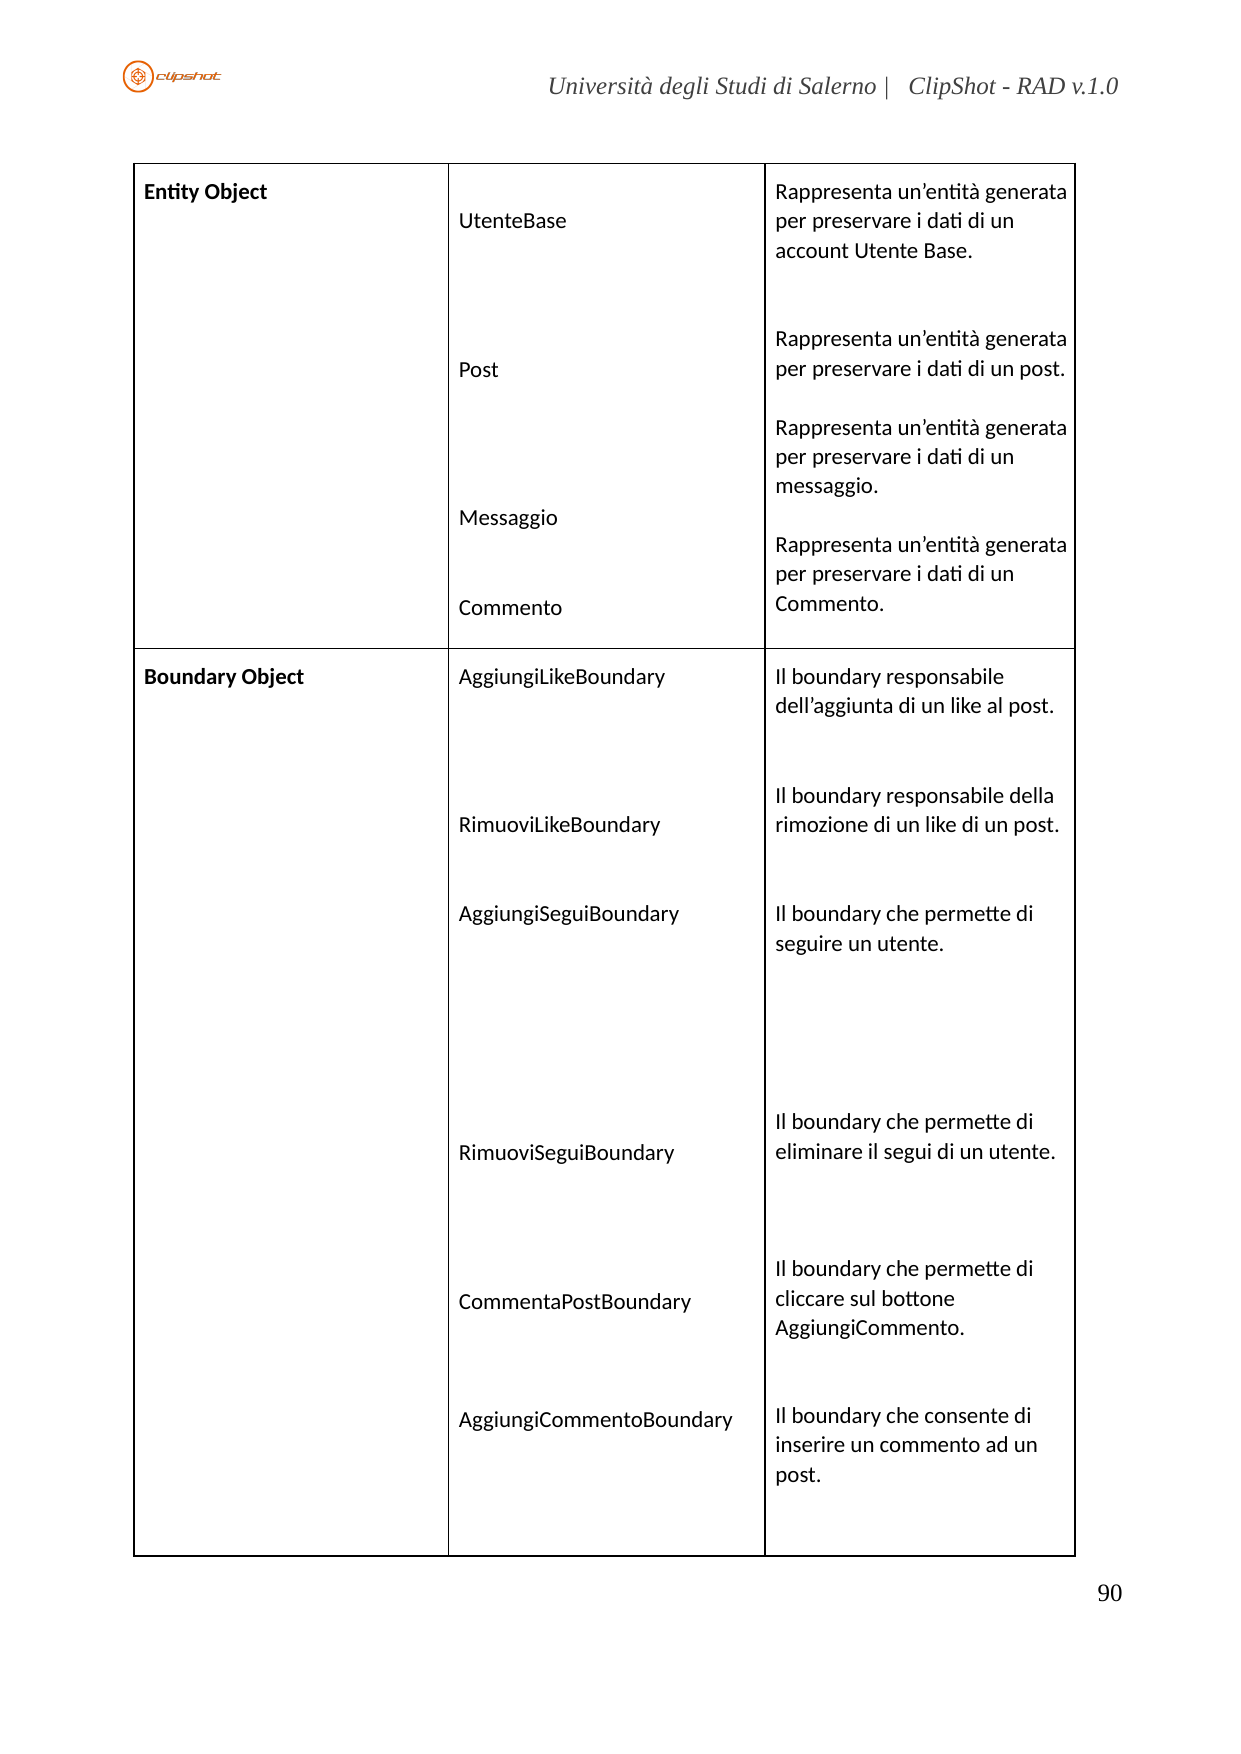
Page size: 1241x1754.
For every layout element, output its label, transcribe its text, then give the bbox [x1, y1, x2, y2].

table_cell Boundary Object [135, 649, 448, 1555]
table_cell Rappresenta un’entità generata per preservare i dati di un account Utente Base. Rappresenta un’entità generata per preservare i dati di un post. Rappresenta un’entità generata per preservare i dati di un messaggio. Rappresenta un’entità generata per preservare i dati di un Commento. [766, 164, 1074, 647]
picture [121, 59, 223, 95]
table_cell UtenteBase Post Messaggio Commento [449, 164, 764, 647]
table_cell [449, 649, 764, 1555]
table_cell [766, 649, 1074, 1555]
table_cell Entity Object [135, 164, 448, 647]
